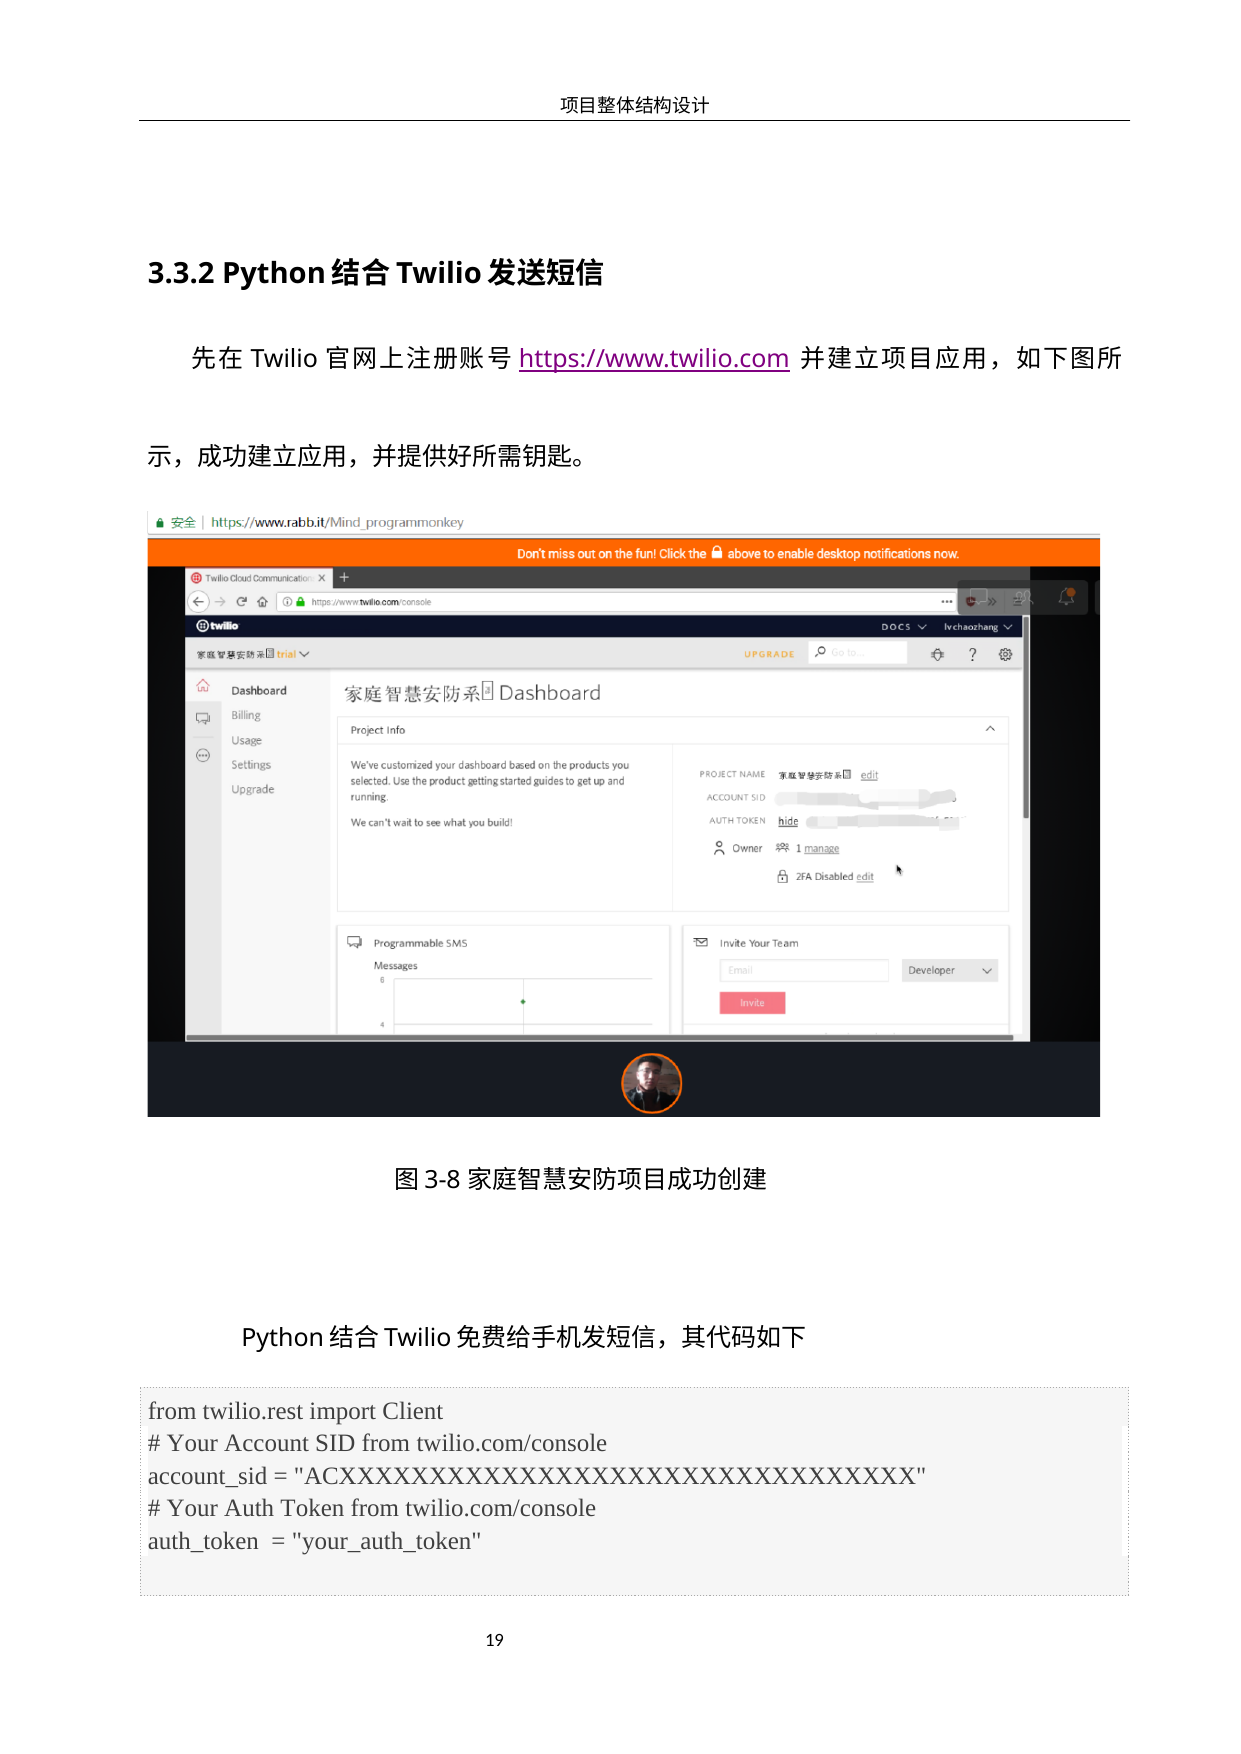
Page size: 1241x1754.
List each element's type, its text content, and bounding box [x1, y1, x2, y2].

text Python结合Twilio免费给手机发短信，其代码如下 [148, 1303, 1122, 1368]
text # Your Auth Token from twilio.com/console [148, 1491, 1122, 1524]
text # Your Account SID from twilio.com/console [148, 1426, 1122, 1459]
text from twilio.rest import Client [140, 1387, 1129, 1426]
text 先在Twilio官网上注册账号https://www.twilio.com 并建立项目应用，如下图所示，成功建立应用，并提供好所需钥匙。 [148, 324, 1122, 487]
picture [147, 511, 1101, 1117]
text auth_token = "your_auth_token" [148, 1524, 1122, 1549]
subtitle 3.3.2 Python结合Twilio发送短信 [148, 238, 1122, 303]
text account_sid = "ACXXXXXXXXXXXXXXXXXXXXXXXXXXXXXXXX" [148, 1459, 1122, 1491]
